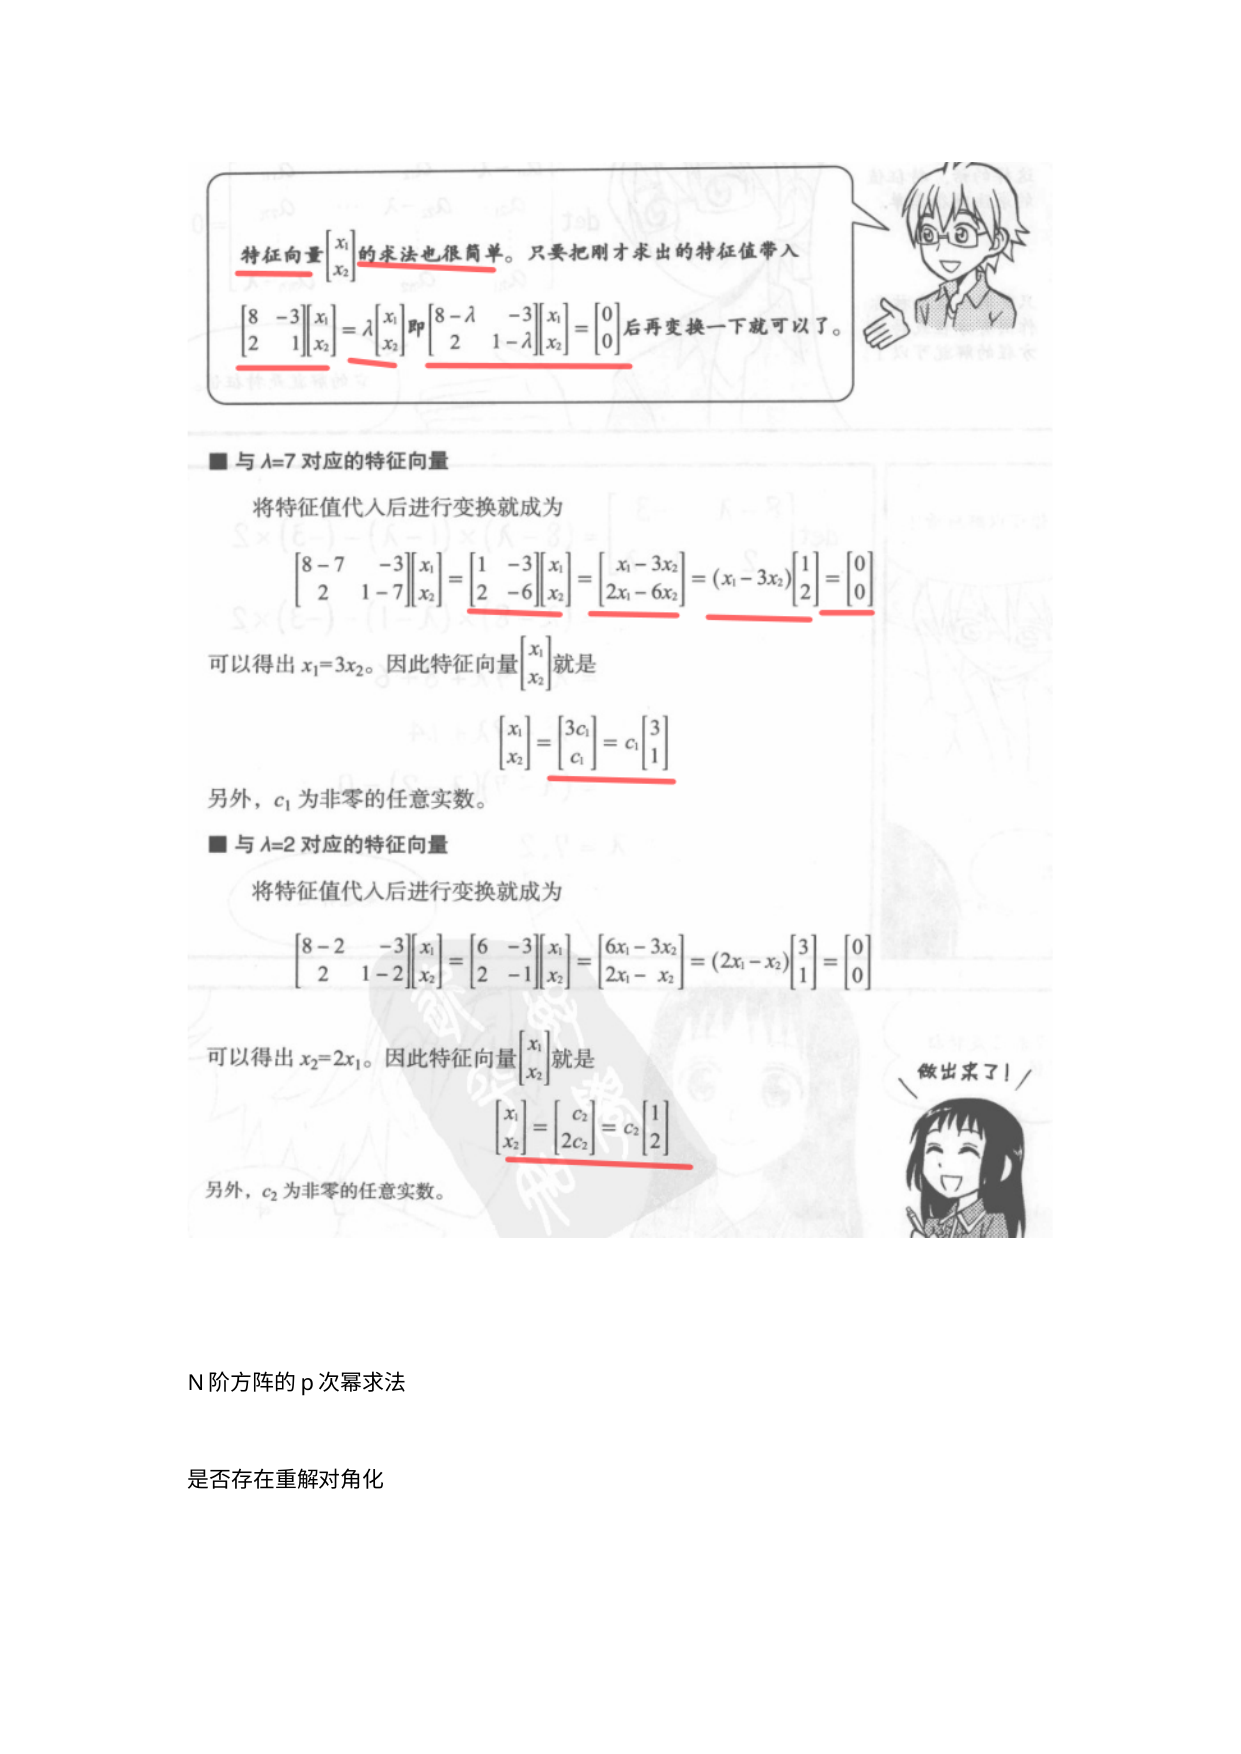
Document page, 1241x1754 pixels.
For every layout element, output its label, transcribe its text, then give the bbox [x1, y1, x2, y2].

picture [187, 162, 1053, 1238]
text N阶方阵的p次幂求法 [187, 1364, 1053, 1397]
text 是否存在重解对角化 [187, 1462, 1053, 1494]
